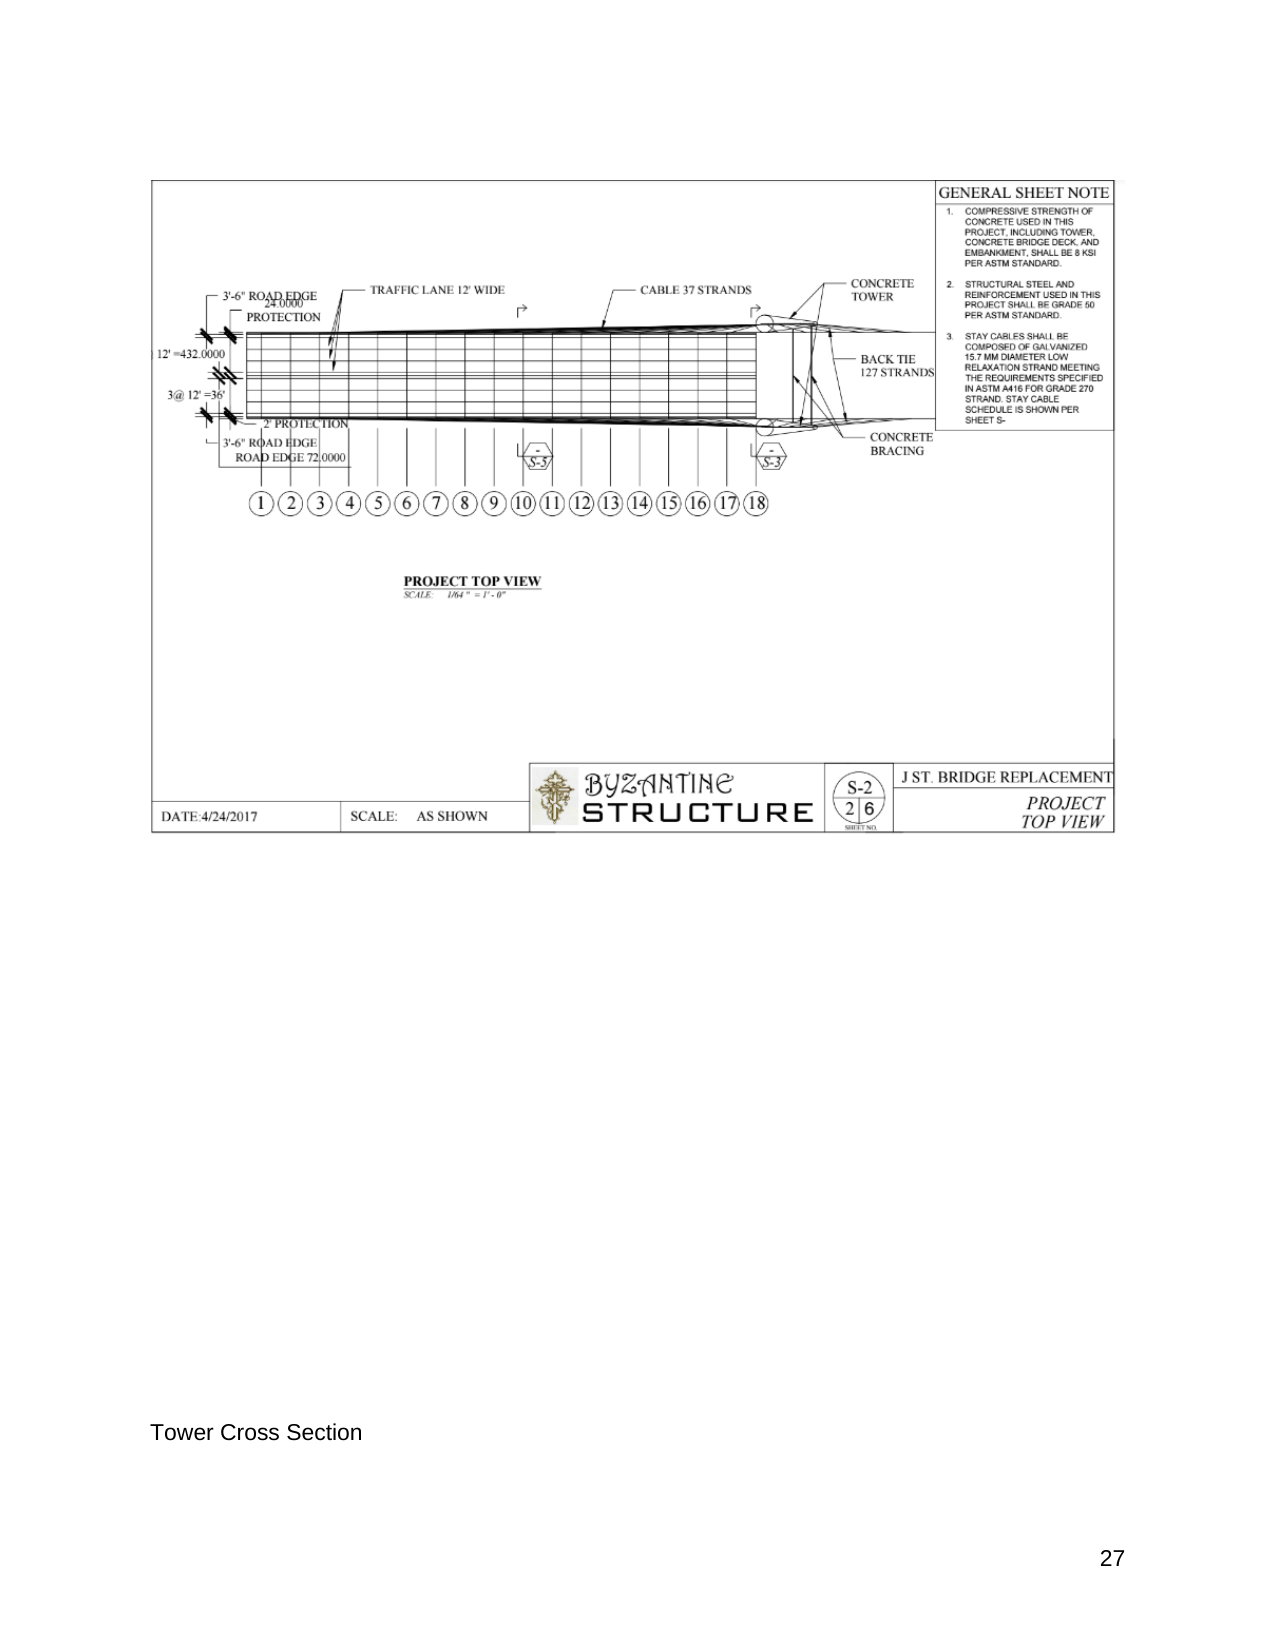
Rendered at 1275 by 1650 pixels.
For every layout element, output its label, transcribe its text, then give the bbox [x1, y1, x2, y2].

text Tower Cross Section [150, 1418, 1125, 1445]
picture [150, 180, 1125, 841]
